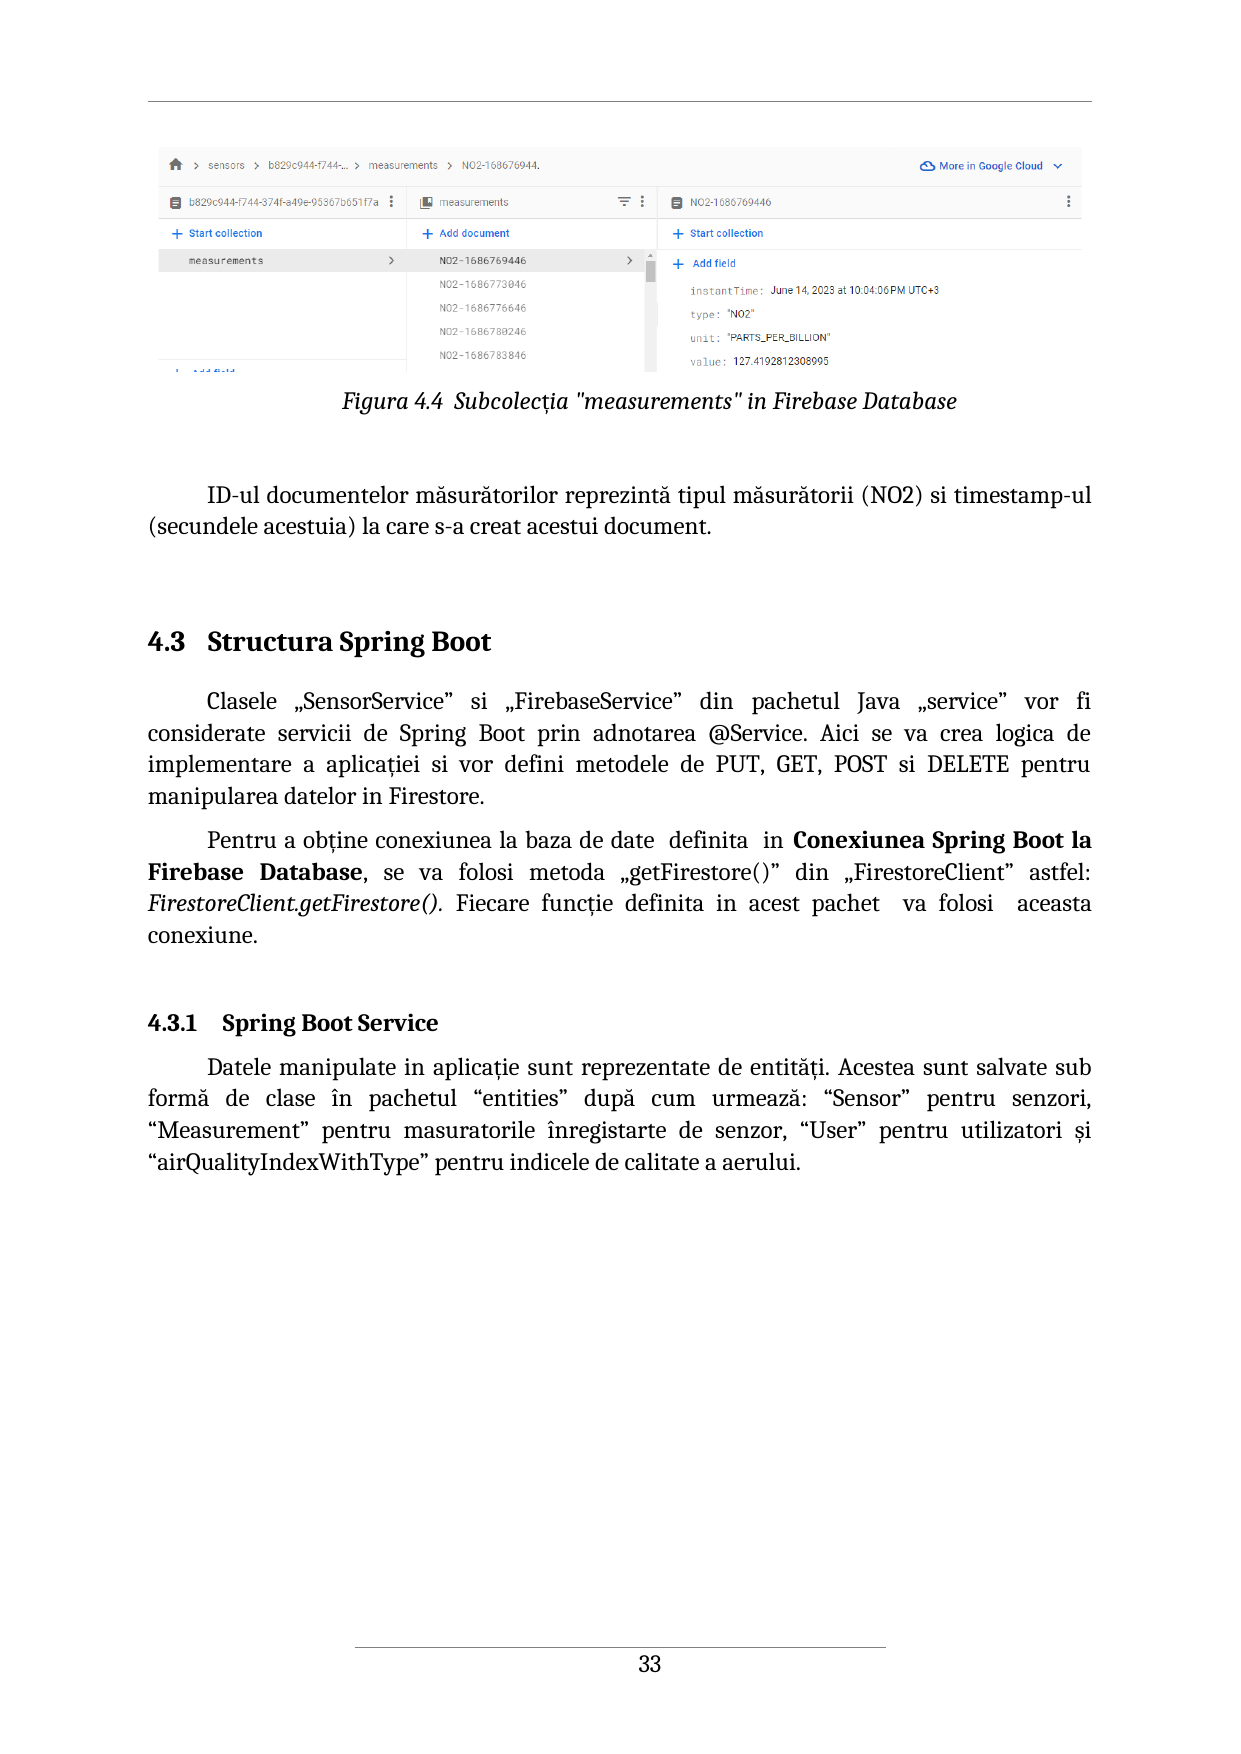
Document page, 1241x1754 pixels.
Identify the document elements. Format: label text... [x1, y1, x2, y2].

text Datele manipulate in aplicație sunt reprezentate de entități. Acestea sunt salvate sub formă de clase în pachetul “entities” după cum urmează: “Sensor” pentru senzori, “Measurement” pentru masuratorile înregistarte de senzor, “User” pentru utilizatori și “airQualityIndexWithType” pentru indicele de calitate a aerului. [148, 1053, 1092, 1176]
text Clasele „SensorService” si „FirebaseService” din pachetul Java „service” vor fi considerate servicii de Spring Boot prin adnotarea @Service. Aici se va crea logica de implementare a aplicației si vor defini metodele de PUT, GET, POST si DELETE pentru manipularea datelor in Firestore. [148, 687, 1092, 811]
text ID-ul documentelor măsurătorilor reprezintă tipul măsurătorii (NO2) si timestamp-ul (secundele acestuia) la care s-a creat acestui document. [148, 481, 1092, 541]
picture [158, 147, 1082, 372]
subtitle Spring Boot Service [148, 1009, 1092, 1037]
text Figura 4.4 Subcolecția "measurements" in Firebase Database [148, 387, 1092, 416]
subtitle Structura Spring Boot [148, 625, 1092, 659]
text Pentru a obține conexiunea la baza de date definita in Conexiunea Spring Boot la Firebase Database, se va folosi metoda „getFirestore()” din „FirestoreClient” astfel: FirestoreClient.getFirestore(). Fiecare funcție definita in acest pachet va folosi aceasta conexiune. [148, 826, 1092, 949]
